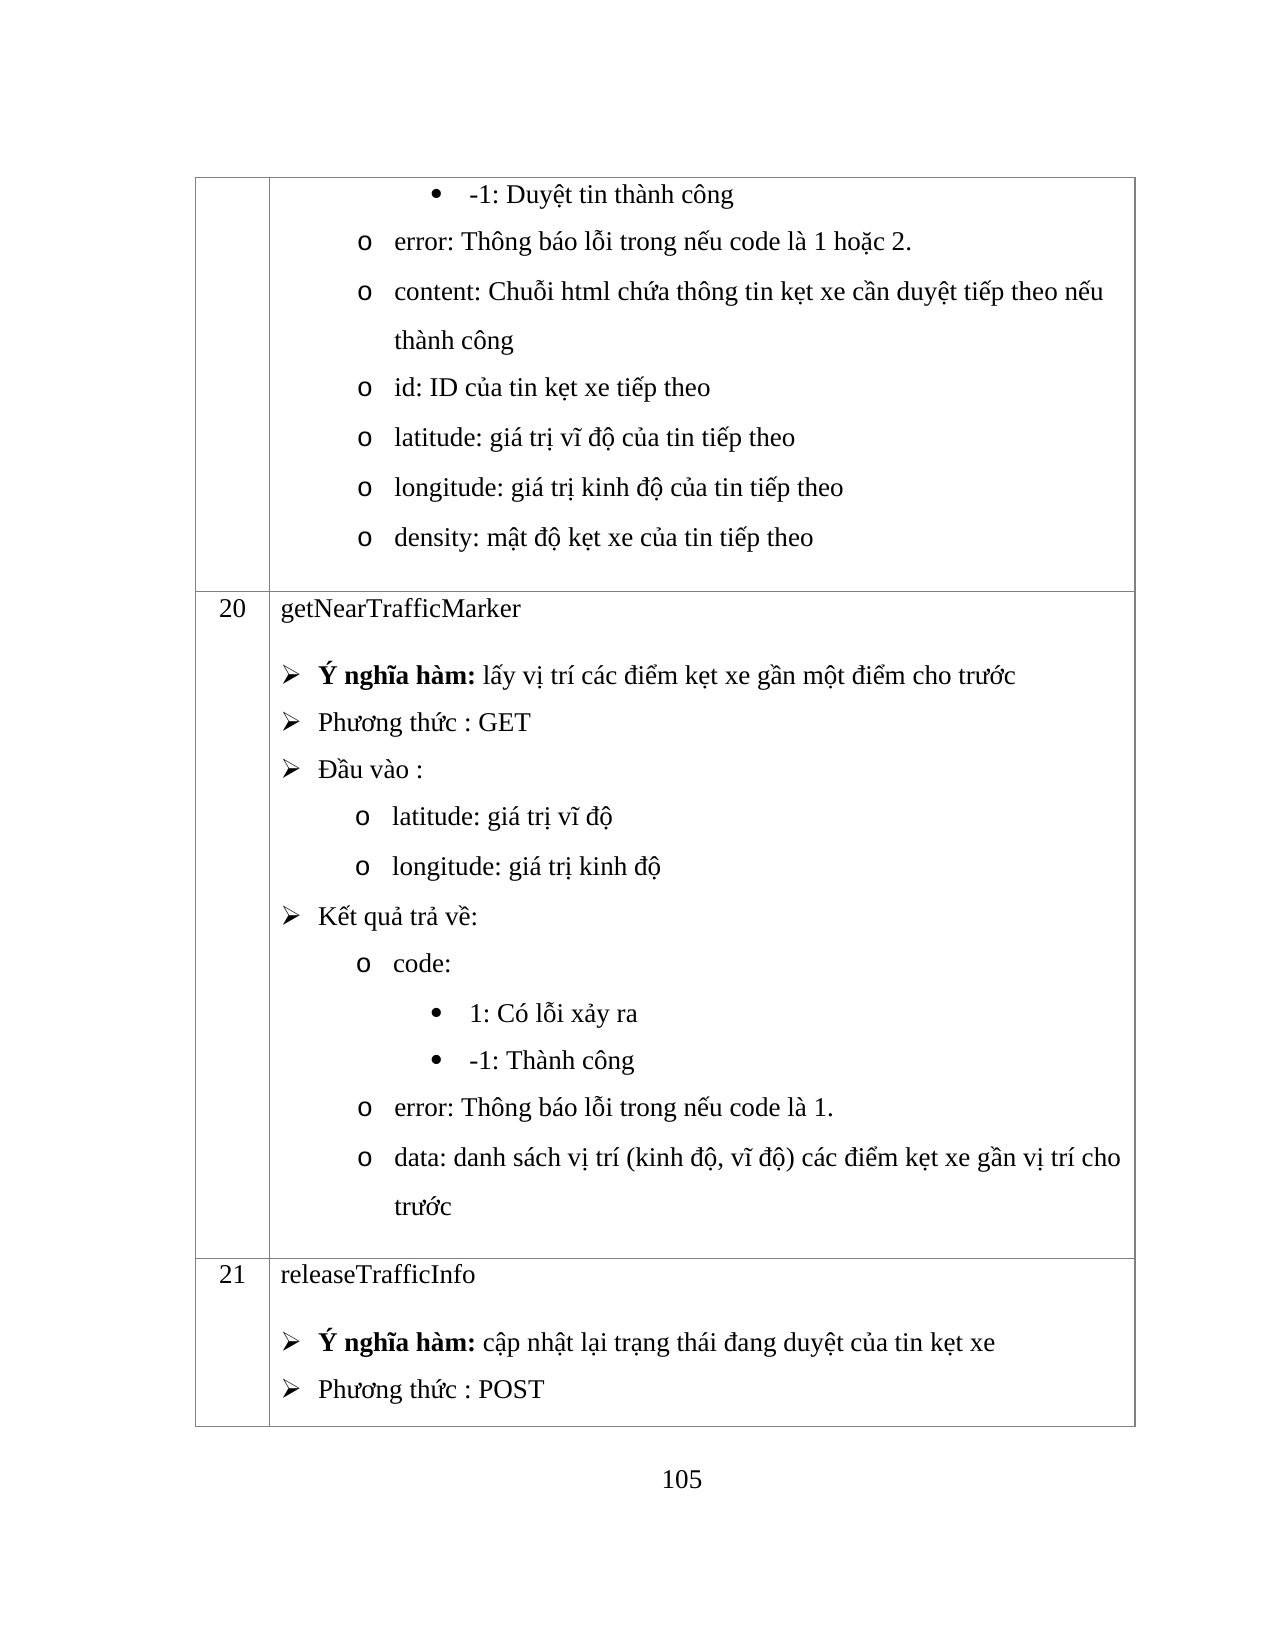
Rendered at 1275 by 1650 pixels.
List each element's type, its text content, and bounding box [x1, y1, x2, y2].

table_cell 20 [196, 592, 269, 1258]
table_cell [270, 1259, 1134, 1426]
table_cell getNearTrafficMarker Ý nghĩa hàm: lấy vị trí các điểm kẹt xe gần một điểm cho trước Phương thức : GET Đầu vào : latitude: giá trị vĩ độ longitude: giá trị kinh độ Kết quả trả về: code: 1: Có lỗi xảy ra -1: Thành công error: Thông báo lỗi trong nếu code là 1. data: danh sách vị trí (kinh độ, vĩ độ) các điểm kẹt xe gần vị trí cho trước [270, 592, 1134, 1258]
table_cell 21 [196, 1259, 269, 1426]
table_cell 19 [196, 178, 269, 591]
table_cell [270, 178, 1134, 591]
